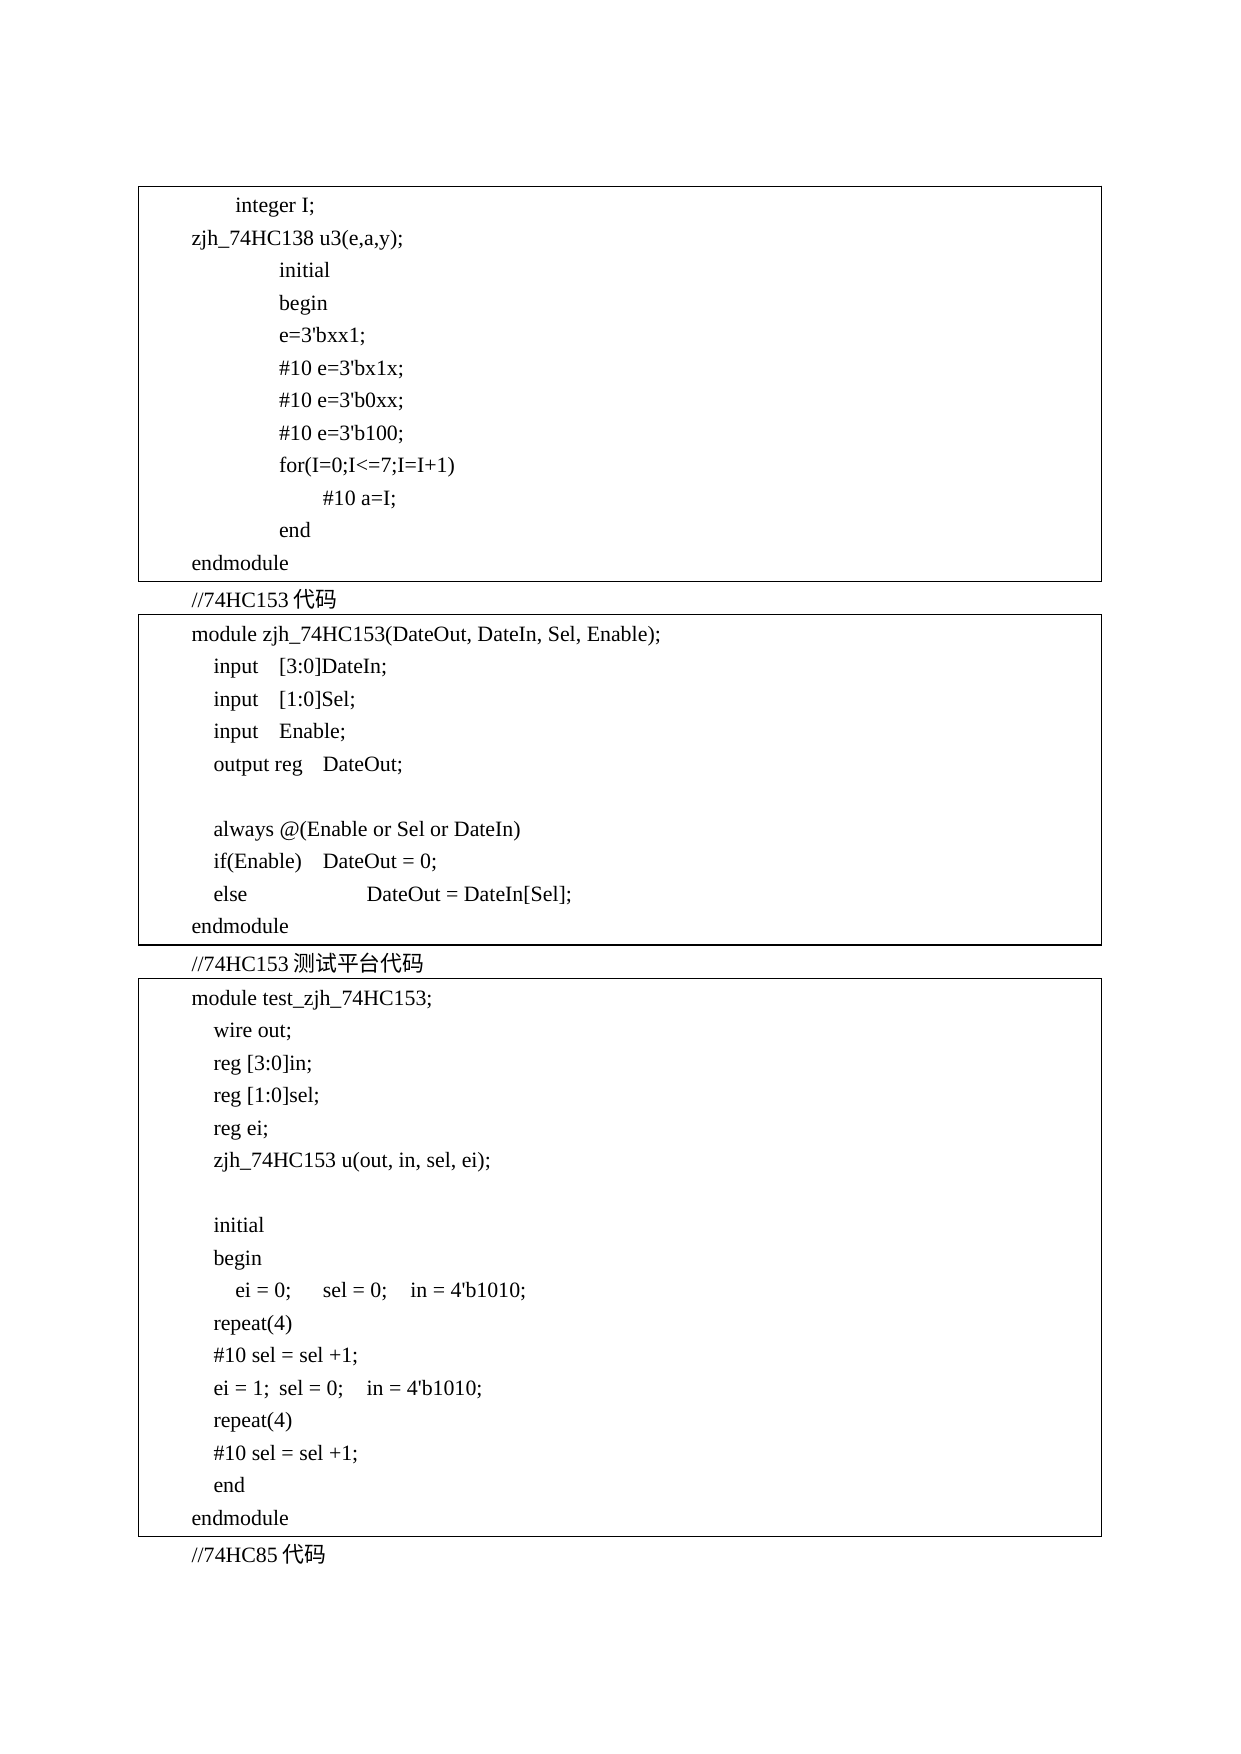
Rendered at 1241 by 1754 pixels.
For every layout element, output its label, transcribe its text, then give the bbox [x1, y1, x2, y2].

text endmodule [139, 543, 1101, 581]
text #10 e=3'bx1x; [148, 351, 1092, 384]
text reg ei; [148, 1111, 1092, 1144]
text for(I=0;I<=7;I=I+1) [148, 449, 1092, 481]
text initial [148, 254, 1092, 286]
text input [1:0]Sel; [148, 682, 1092, 715]
text integer I; [139, 187, 1101, 221]
text begin [148, 286, 1092, 319]
text initial [148, 1209, 1092, 1241]
text //74HC153测试平台代码 [148, 946, 1092, 978]
text zjh_74HC153 u(out, in, sel, ei); [148, 1144, 1092, 1176]
text #10 e=3'b100; [148, 416, 1092, 449]
text #10 sel = sel +1; [148, 1339, 1092, 1371]
text zjh_74HC138 u3(e,a,y); [148, 221, 1092, 254]
text ei = 0; sel = 0; in = 4'b1010; [148, 1274, 1092, 1306]
text ei = 1; sel = 0; in = 4'b1010; [148, 1371, 1092, 1404]
text //74HC85代码 [148, 1537, 1092, 1569]
text #10 a=I; [148, 481, 1092, 514]
text #10 e=3'b0xx; [148, 384, 1092, 416]
text begin [148, 1241, 1092, 1274]
text if(Enable) DateOut = 0; [148, 845, 1092, 877]
text input Enable; [148, 715, 1092, 747]
text repeat(4) [148, 1404, 1092, 1436]
text #10 sel = sel +1; [148, 1436, 1092, 1469]
text output reg DateOut; [148, 747, 1092, 780]
text repeat(4) [148, 1306, 1092, 1339]
text always @(Enable or Sel or DateIn) [148, 812, 1092, 845]
text else DateOut = DateIn[Sel]; [148, 877, 1092, 907]
text endmodule [139, 907, 1101, 944]
text module test_zjh_74HC153; [139, 979, 1101, 1014]
text wire out; [148, 1014, 1092, 1046]
text input [3:0]DateIn; [148, 650, 1092, 682]
text //74HC153代码 [148, 582, 1092, 614]
text module zjh_74HC153(DateOut, DateIn, Sel, Enable); [139, 615, 1101, 650]
text reg [3:0]in; [148, 1046, 1092, 1079]
text end [148, 514, 1092, 543]
text end [148, 1469, 1092, 1498]
text reg [1:0]sel; [148, 1079, 1092, 1111]
text e=3'bxx1; [148, 319, 1092, 351]
text endmodule [139, 1498, 1101, 1536]
